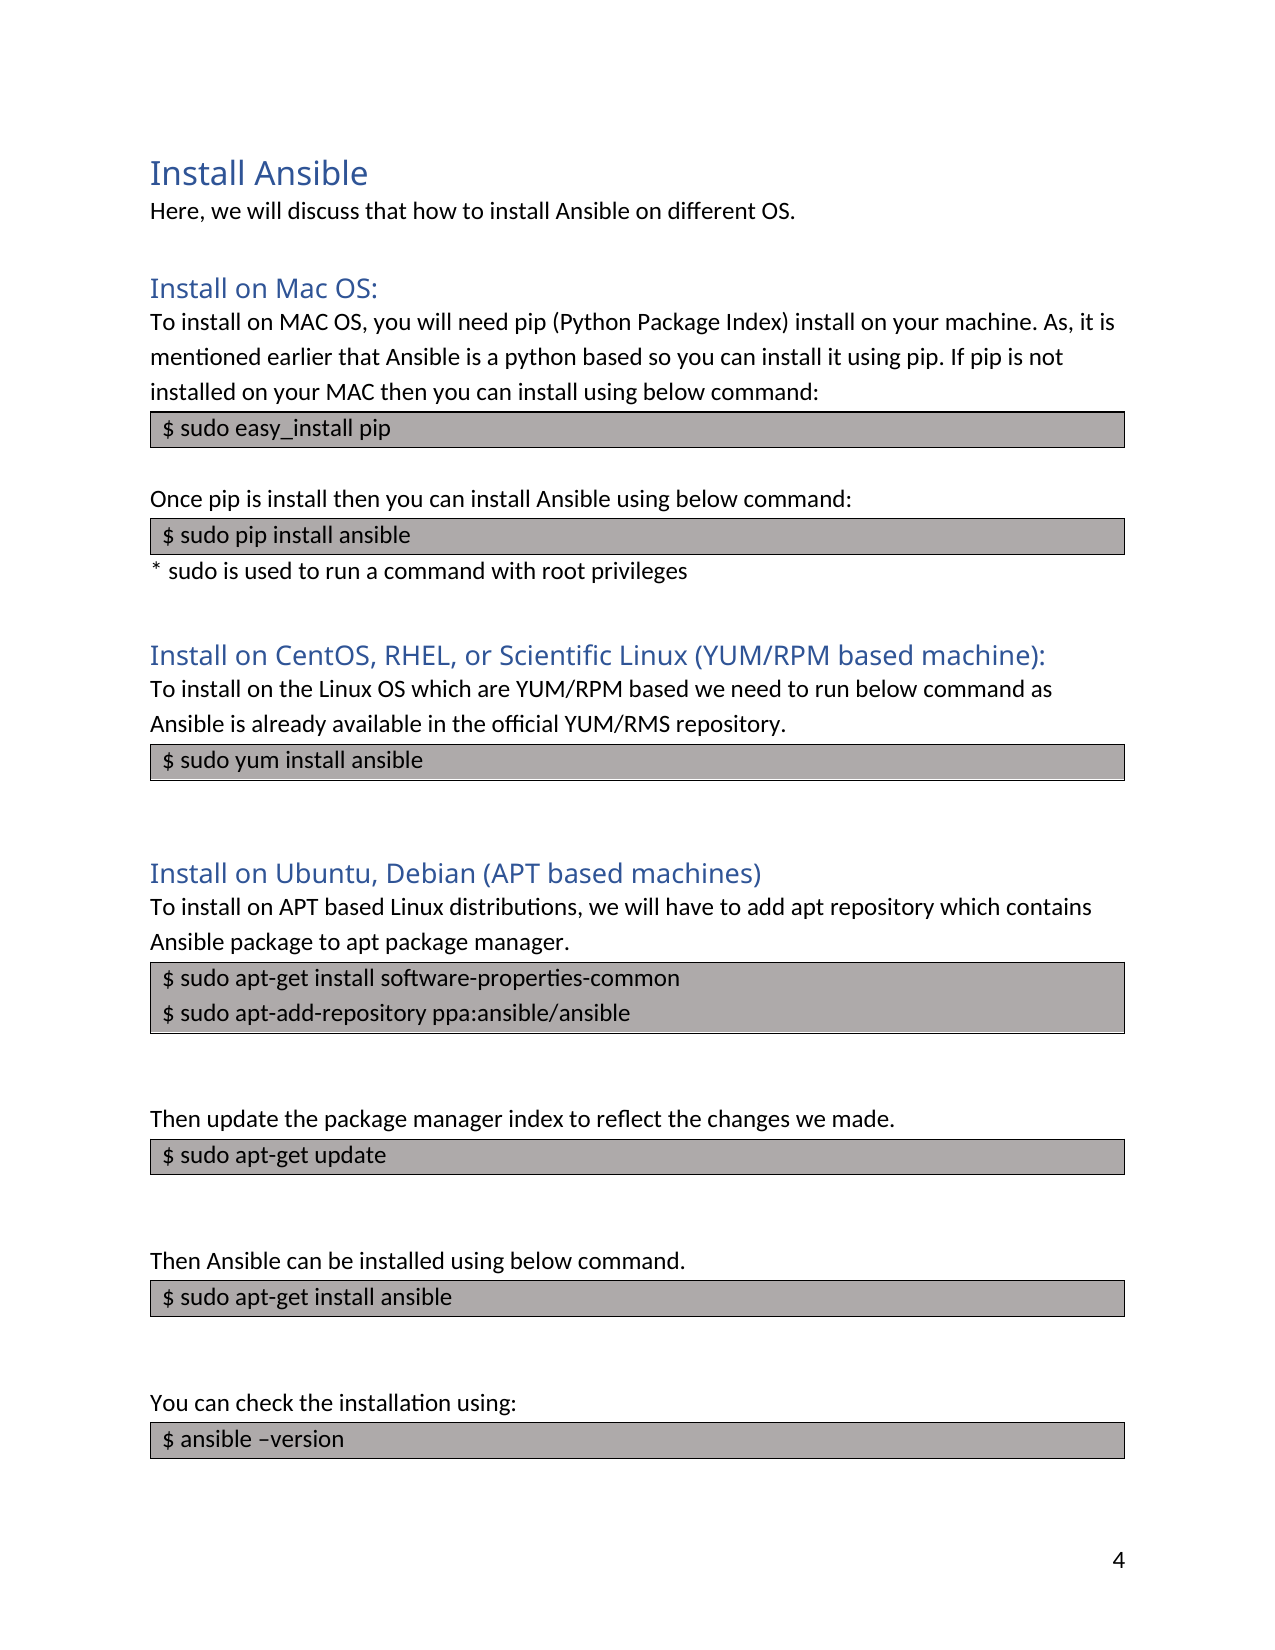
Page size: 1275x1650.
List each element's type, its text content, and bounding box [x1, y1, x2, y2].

text Then update the package manager index to reflect the changes we made. [150, 1103, 1125, 1134]
table_header $ sudo apt-get install ansible [151, 1281, 1124, 1316]
table_header $ sudo pip install ansible [151, 519, 1124, 554]
table_header $ ansible –version [151, 1423, 1124, 1458]
table_header $ sudo yum install ansible [151, 745, 1124, 779]
text Then Ansible can be installed using below command. [150, 1245, 1125, 1276]
subtitle Install Ansible [150, 150, 1125, 195]
subtitle Install on Ubuntu, Debian (APT based machines) [150, 855, 1125, 892]
table_header $ sudo apt-get install software-properties-common $ sudo apt-add-repository ppa:ansible/ansible [151, 963, 1124, 1032]
text You can check the installation using: [150, 1387, 1125, 1418]
text To install on APT based Linux distributions, we will have to add apt repository which contains Ansible package to apt package manager. [150, 892, 1125, 957]
text Here, we will discuss that how to install Ansible on different OS. [150, 195, 1125, 226]
subtitle Install on CentOS, RHEL, or Scientific Linux (YUM/RPM based machine): [150, 637, 1125, 674]
table_header $ sudo apt-get update [151, 1140, 1124, 1174]
text To install on MAC OS, you will need pip (Python Package Index) install on your machine. As, it is mentioned earlier that Ansible is a python based so you can install it using pip. If pip is not installed on your MAC then you can install using below command: [150, 306, 1125, 407]
table_header $ sudo easy_install pip [151, 413, 1124, 447]
text To install on the Linux OS which are YUM/RPM based we need to run below command as Ansible is already available in the official YUM/RMS repository. [150, 674, 1125, 739]
subtitle Install on Mac OS: [150, 269, 1125, 306]
text * sudo is used to run a command with root privileges [150, 555, 1125, 586]
text Once pip is install then you can install Ansible using below command: [150, 483, 1125, 514]
